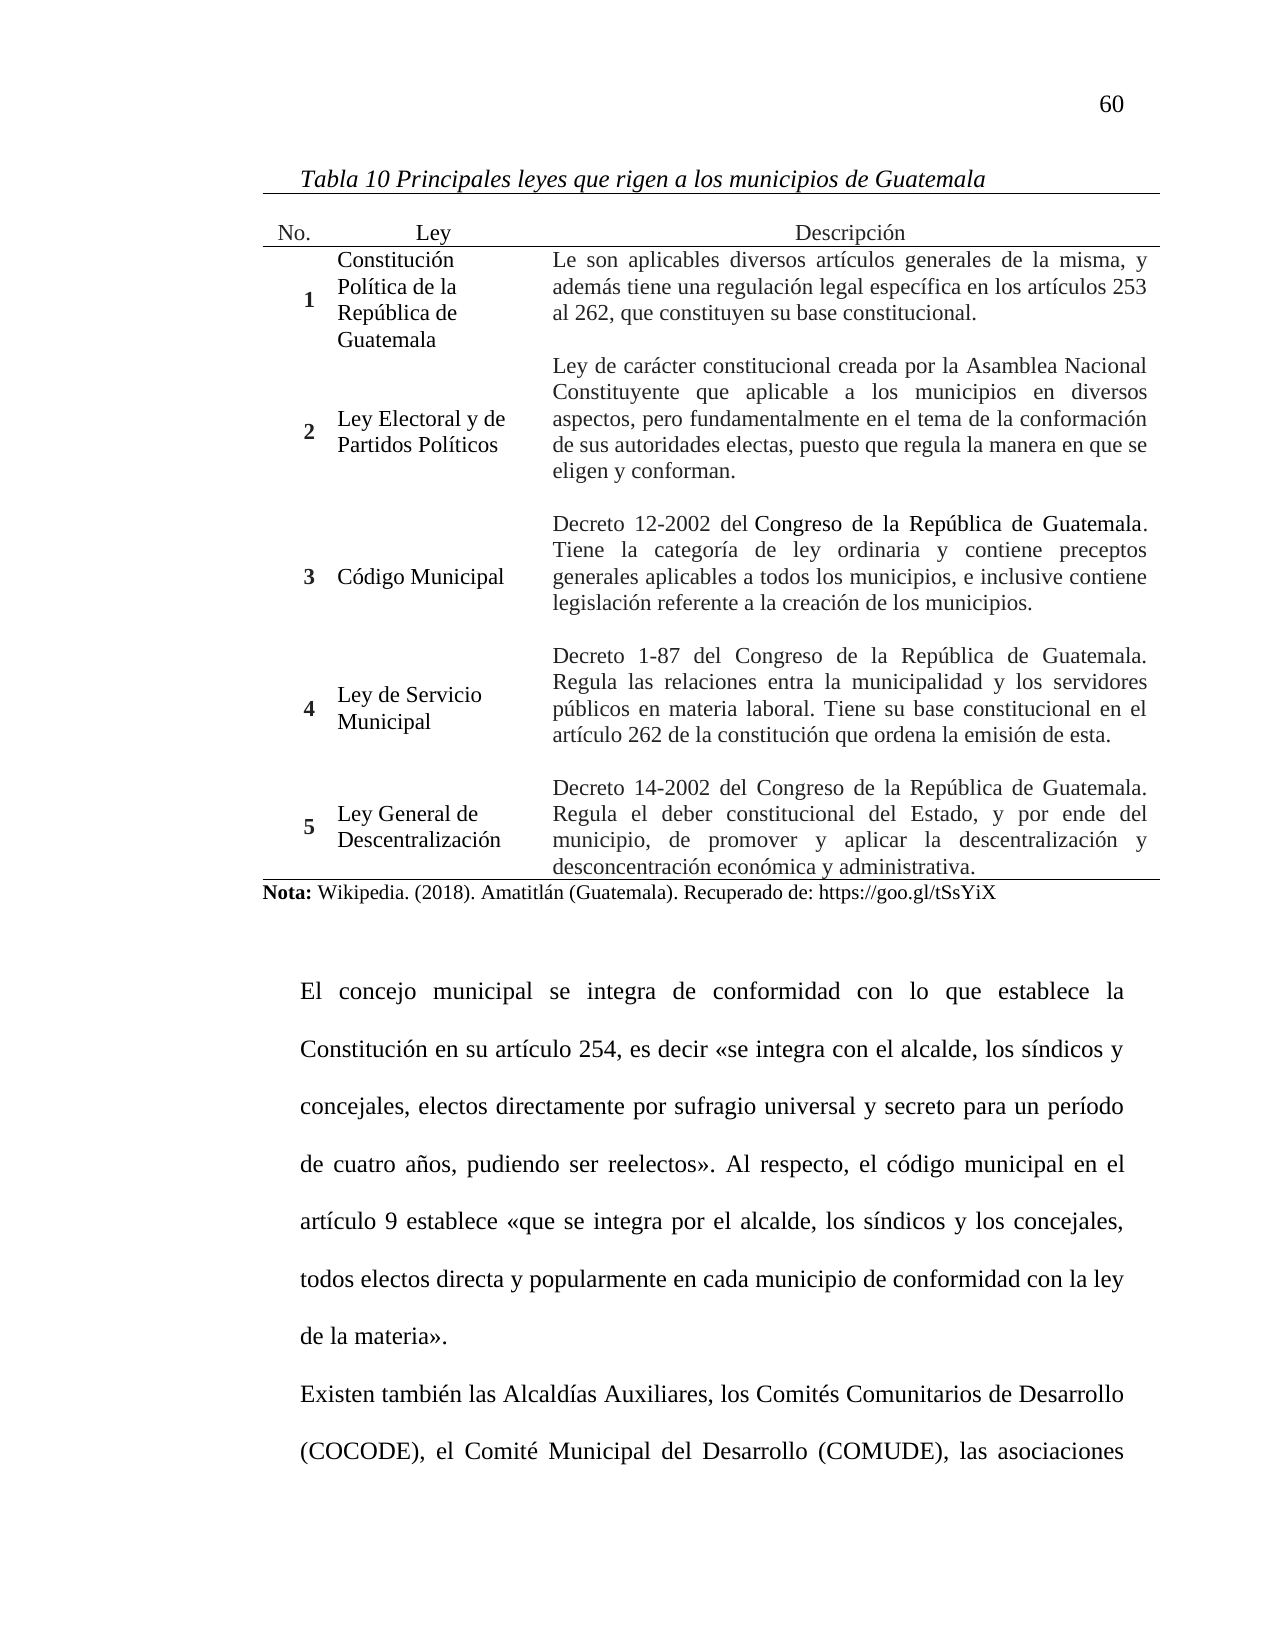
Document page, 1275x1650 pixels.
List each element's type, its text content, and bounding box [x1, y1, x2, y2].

table_cell Ley General de Descentralización [326, 774, 541, 879]
table_cell 4 [263, 642, 326, 774]
table_cell Código Municipal [326, 510, 541, 642]
table_cell Decreto 1-87 del Congreso de la República de Guatemala. Regula las relaciones entra la municipalidad y los servidores públicos en materia laboral. Tiene su base constitucional en el artículo 262 de la constitución que ordena la emisión de esta. [541, 642, 1159, 774]
text El concejo municipal se integra de conformidad con lo que establece la Constitución en su artículo 254, es decir «se integra con el alcalde, los síndicos y concejales, electos directamente por sufragio universal y secreto para un período de cuatro años, pudiendo ser reelectos».​ Al respecto, el código municipal en el artículo 9 establece «que se integra por el alcalde, los síndicos y los concejales, todos electos directa y popularmente en cada municipio de conformidad con la ley de la materia». [300, 976, 1125, 1350]
table_header Ley [326, 194, 541, 246]
table_cell Ley de Servicio Municipal [326, 642, 541, 774]
table_cell 3 [263, 510, 326, 642]
table_cell Decreto 12-2002 del Congreso de la República de Guatemala. Tiene la categoría de ley ordinaria y contiene preceptos generales aplicables a todos los municipios, e inclusive contiene legislación referente a la creación de los municipios. [541, 510, 1159, 642]
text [300, 1379, 1125, 1465]
table_cell 1 [263, 247, 326, 352]
text Tabla 10 Principales leyes que rigen a los municipios de Guatemala [300, 164, 1125, 193]
table_cell 2 [263, 352, 326, 510]
table_cell 5 [263, 774, 326, 879]
table_cell Le son aplicables diversos artículos generales de la misma, y además tiene una regulación legal específica en los artículos 253 al 262, que constituyen su base constitucional. [541, 247, 1159, 352]
text Nota: Wikipedia. (2018). Amatitlán (Guatemala). Recuperado de: https://goo.gl/tSsYiX [187, 880, 1125, 904]
table_header Descripción [541, 194, 1159, 246]
table_cell Constitución Política de la República de Guatemala [326, 247, 541, 352]
table_cell Ley de carácter constitucional creada por la Asamblea Nacional Constituyente que aplicable a los municipios en diversos aspectos, pero fundamentalmente en el tema de la conformación de sus autoridades electas, puesto que regula la manera en que se eligen y conforman. [541, 352, 1159, 510]
table_cell Decreto 14-2002 del Congreso de la República de Guatemala. Regula el deber constitucional del Estado, y por ende del municipio, de promover y aplicar la descentralización y desconcentración económica y administrativa. [541, 774, 1159, 879]
table_header No. [263, 194, 326, 246]
table_cell Ley Electoral y de Partidos Políticos [326, 352, 541, 510]
